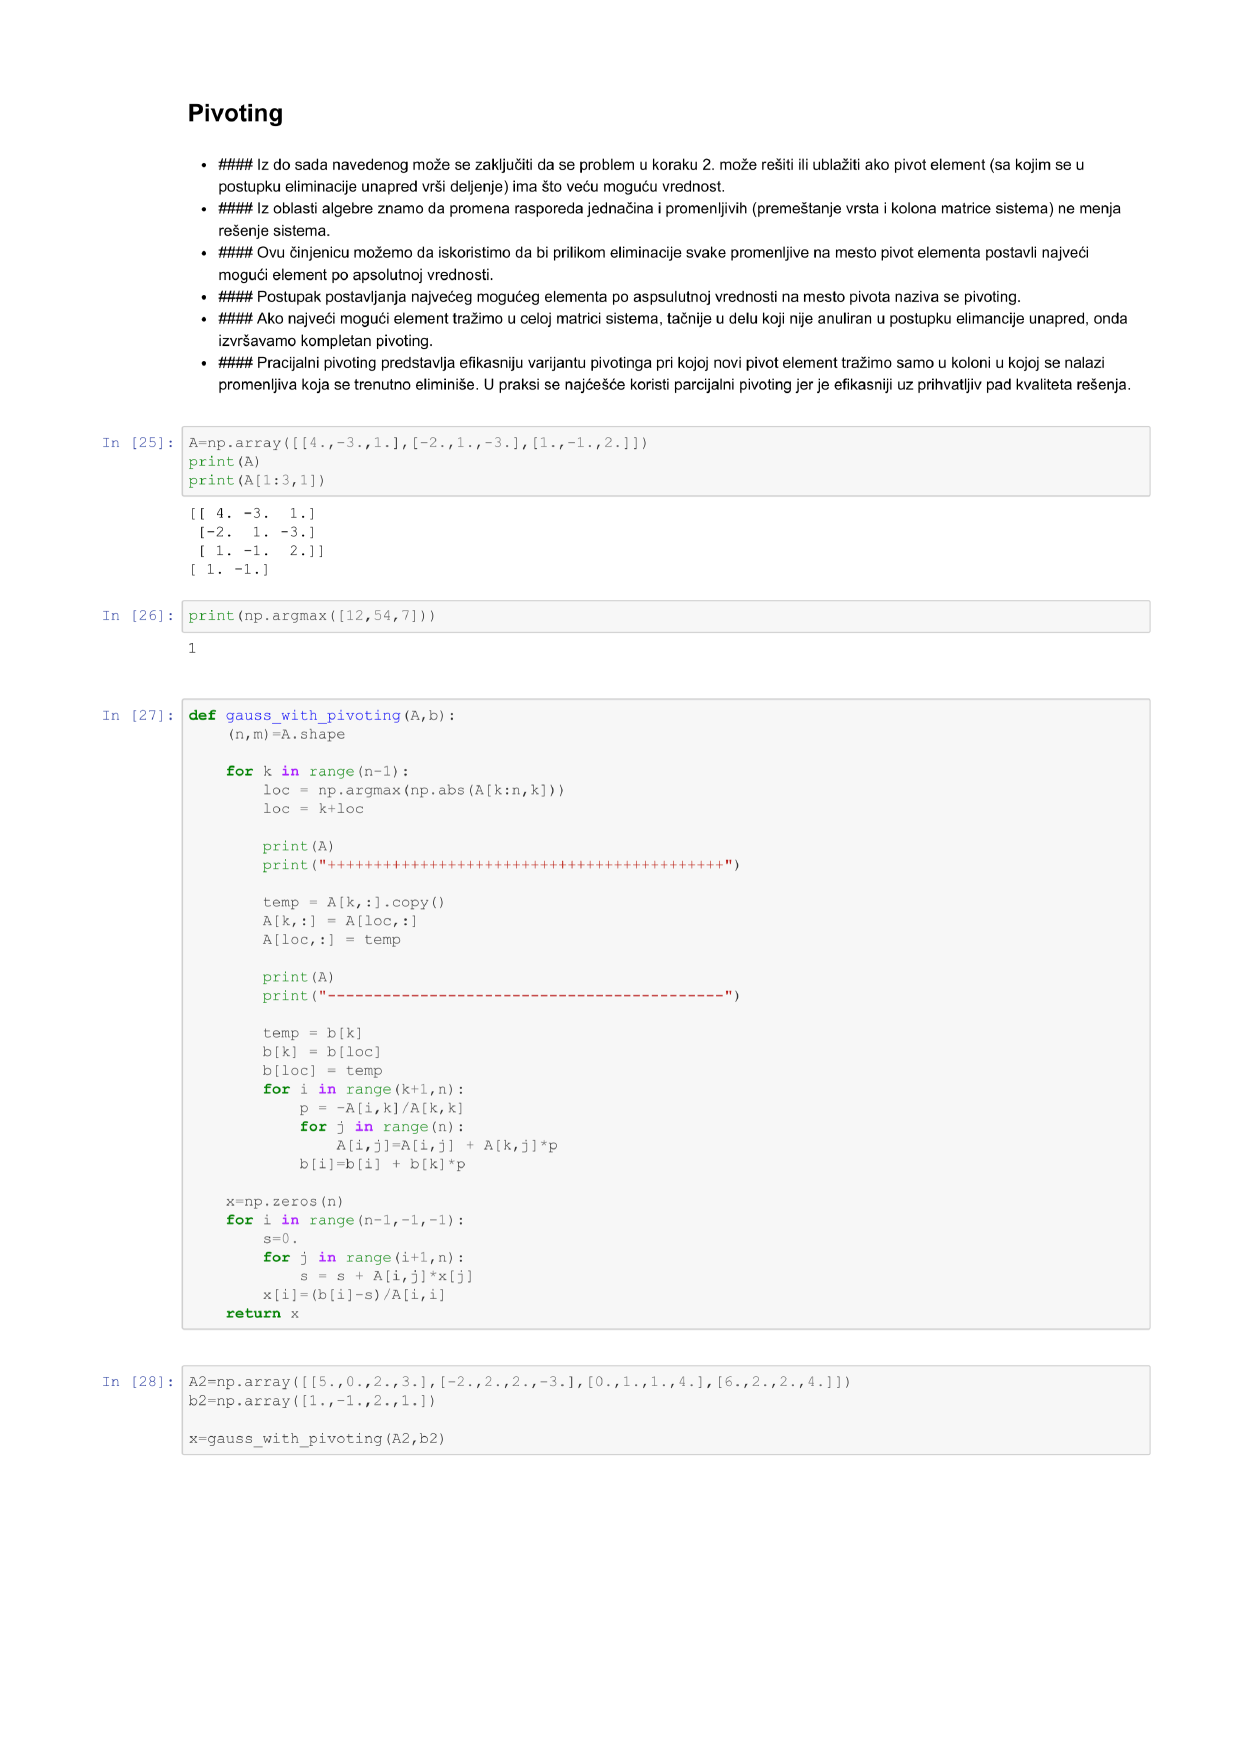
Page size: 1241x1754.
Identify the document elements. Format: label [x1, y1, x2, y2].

picture [75, 691, 1166, 1339]
picture [75, 1357, 1166, 1460]
picture [75, 75, 1166, 673]
